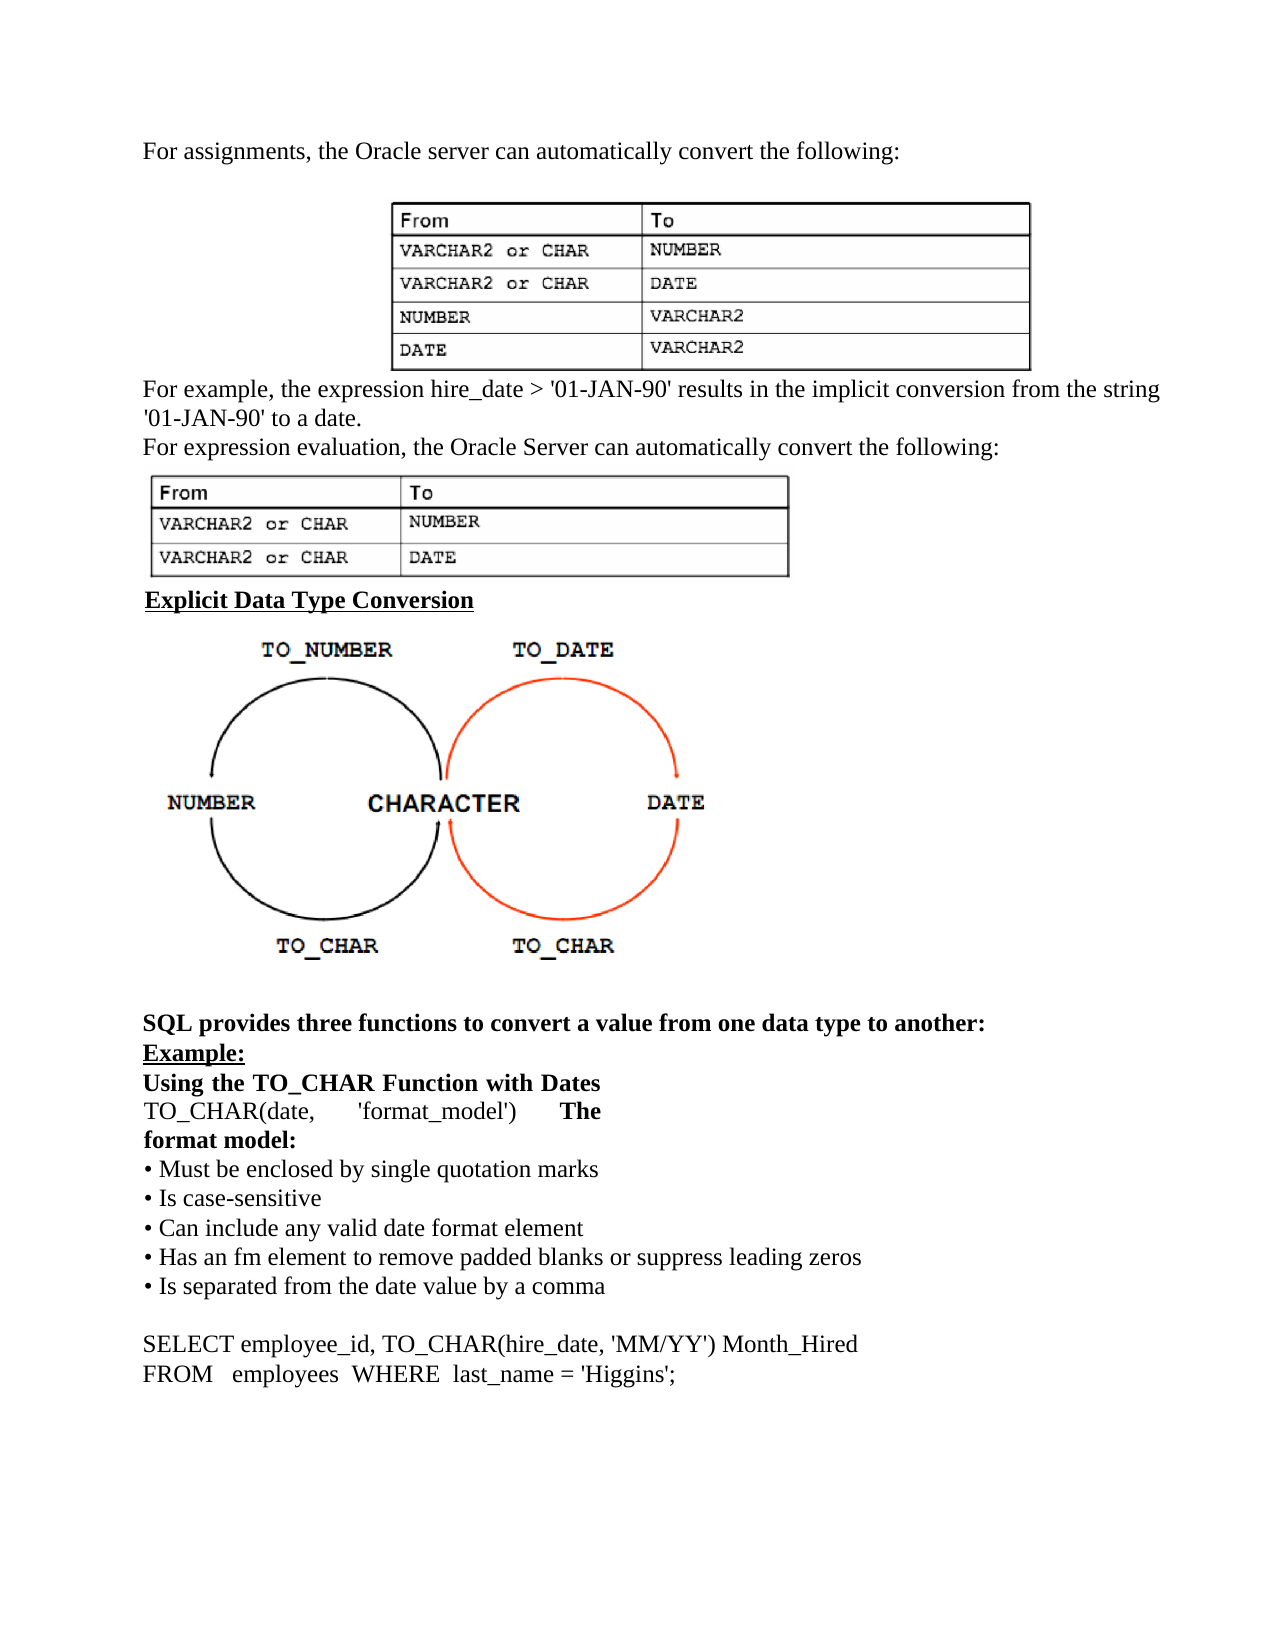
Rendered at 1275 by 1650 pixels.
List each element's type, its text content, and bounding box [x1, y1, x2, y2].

list Must be enclosed by single quotation marks [143, 1155, 1275, 1183]
text SQL provides three functions to convert a value from one data type to another: [142, 1009, 1275, 1037]
text Using the TO_CHAR Function with Dates TO_CHAR(date, 'format_model') The format model: [142, 1069, 601, 1153]
text For expression evaluation, the Oracle Server can automatically convert the following: [142, 433, 1275, 461]
list Has an fm element to remove padded blanks or suppress leading zeros [143, 1243, 1275, 1271]
text For example, the expression hire_date > '01-JAN-90' results in the implicit conversion from the string '01-JAN-90' to a date. [142, 376, 1161, 431]
text Example: [142, 1038, 1275, 1067]
picture [385, 195, 1034, 376]
list Is case-sensitive [143, 1184, 1275, 1212]
text FROM employees WHERE last_name = 'Higgins'; [142, 1360, 1275, 1388]
list Is separated from the date value by a comma [143, 1272, 1275, 1300]
text For assignments, the Oracle server can automatically convert the following: [142, 137, 1275, 165]
picture [143, 612, 718, 971]
picture [143, 462, 795, 584]
list Can include any valid date format element [143, 1214, 1275, 1242]
text SELECT employee_id, TO_CHAR(hire_date, 'MM/YY') Month_Hired [142, 1331, 1275, 1358]
